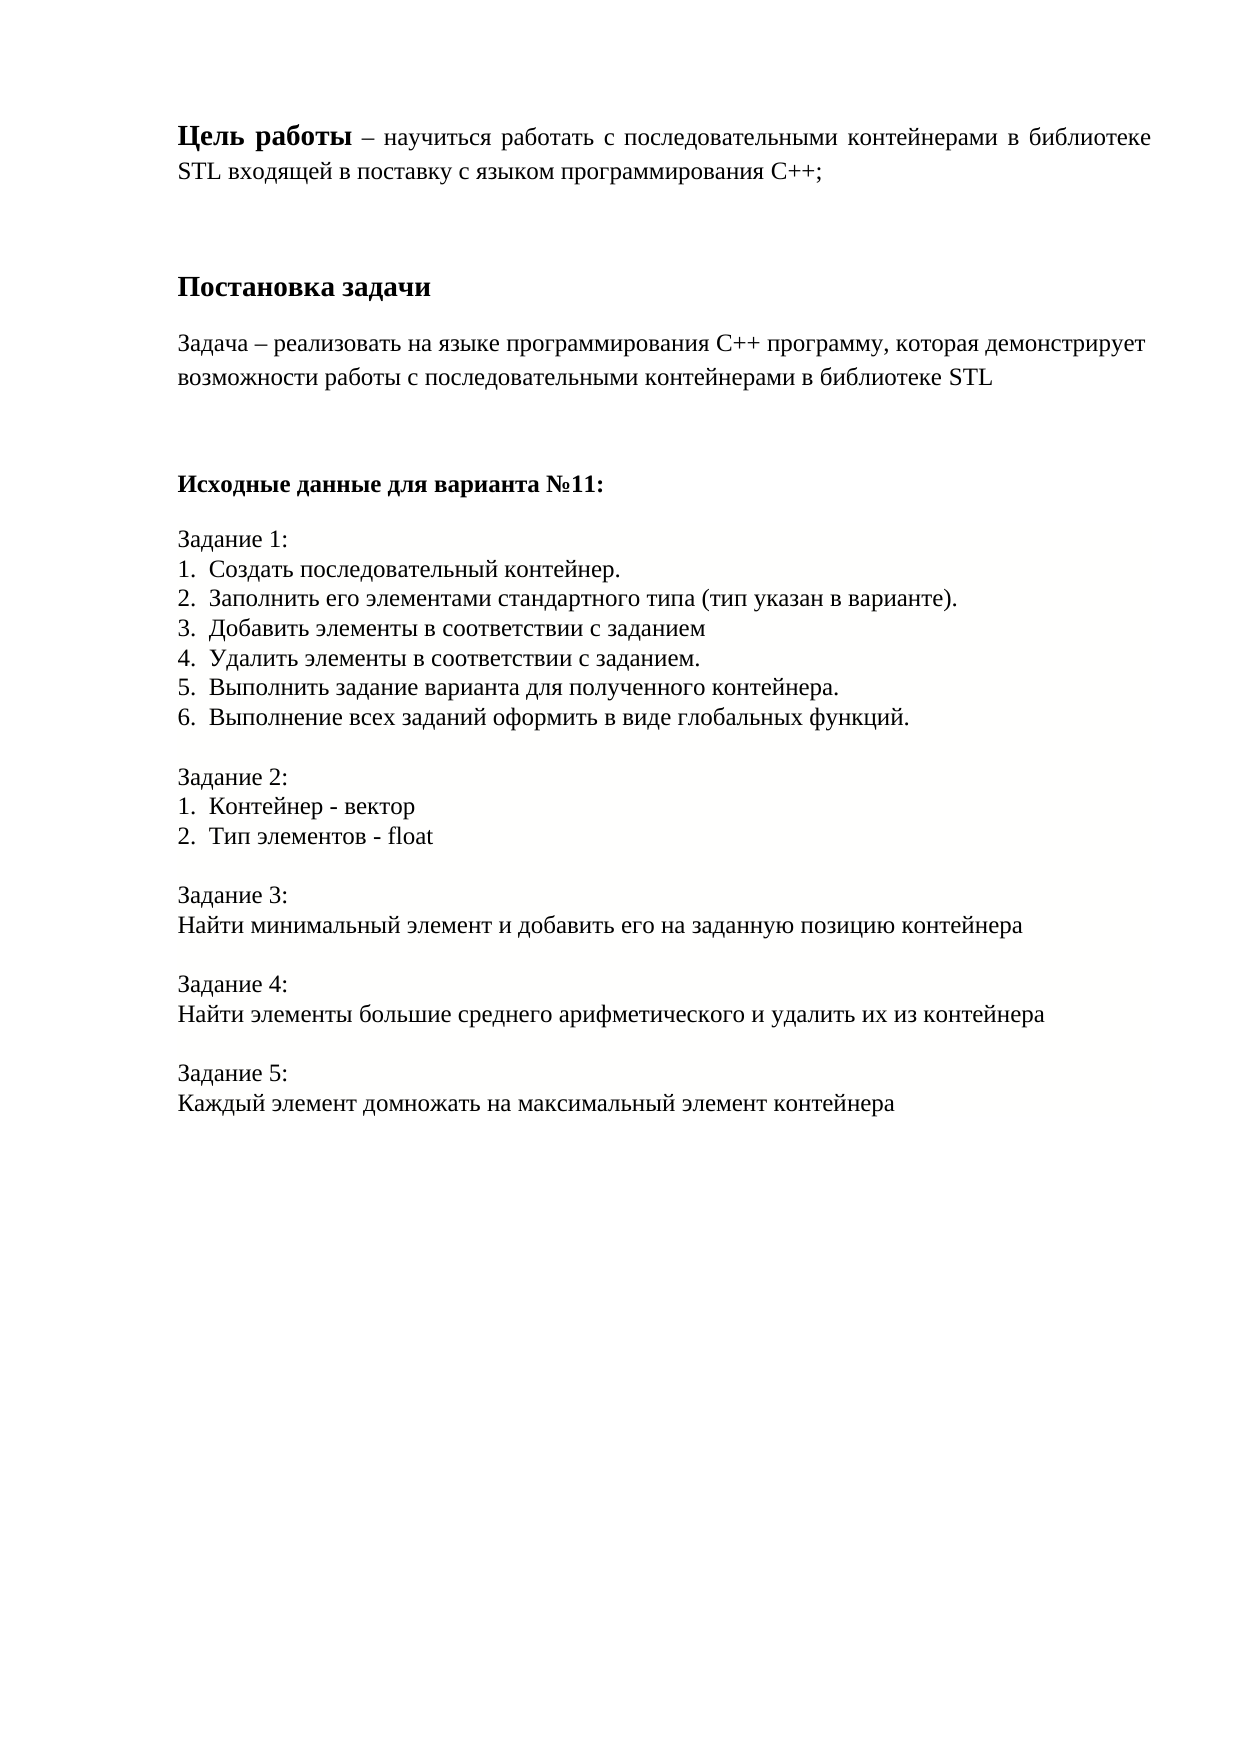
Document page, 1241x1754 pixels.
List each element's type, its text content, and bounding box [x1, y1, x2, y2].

text 1. Создать последовательный контейнер. [177, 553, 1152, 582]
text Найти элементы большие среднего арифметического и удалить их из контейнера [177, 998, 1152, 1028]
text 1. Контейнер - вектор [177, 790, 1152, 820]
text 2. Тип элементов - float [177, 820, 1152, 850]
text Задание 2: [177, 761, 1152, 790]
text Цель работы – научиться работать с последовательными контейнерами в библиотеке STL входящей в поставку с языком программирования C++; [177, 118, 1152, 185]
text Задание 4: [177, 968, 1152, 998]
text Задание 1: [177, 523, 1152, 553]
text Задание 5: [177, 1057, 1152, 1087]
text Задача – реализовать на языке программирования C++ программу, которая демонстрирует возможности работы с последовательными контейнерами в библиотеке STL [177, 328, 1152, 390]
text 2. Заполнить его элементами стандартного типа (тип указан в варианте). [177, 582, 1152, 612]
text 3. Добавить элементы в соответствии с заданием [177, 612, 1152, 642]
text Постановка задачи [177, 269, 1152, 303]
text Задание 3: [177, 879, 1152, 909]
text Найти минимальный элемент и добавить его на заданную позицию контейнера [177, 909, 1152, 939]
text 4. Удалить элементы в соответствии с заданием. [177, 642, 1152, 672]
text 6. Выполнение всех заданий оформить в виде глобальных функций. [177, 701, 1152, 731]
text Исходные данные для варианта №11: [177, 469, 1152, 498]
text 5. Выполнить задание варианта для полученного контейнера. [177, 672, 1152, 701]
text Каждый элемент домножать на максимальный элемент контейнера [177, 1087, 1152, 1117]
